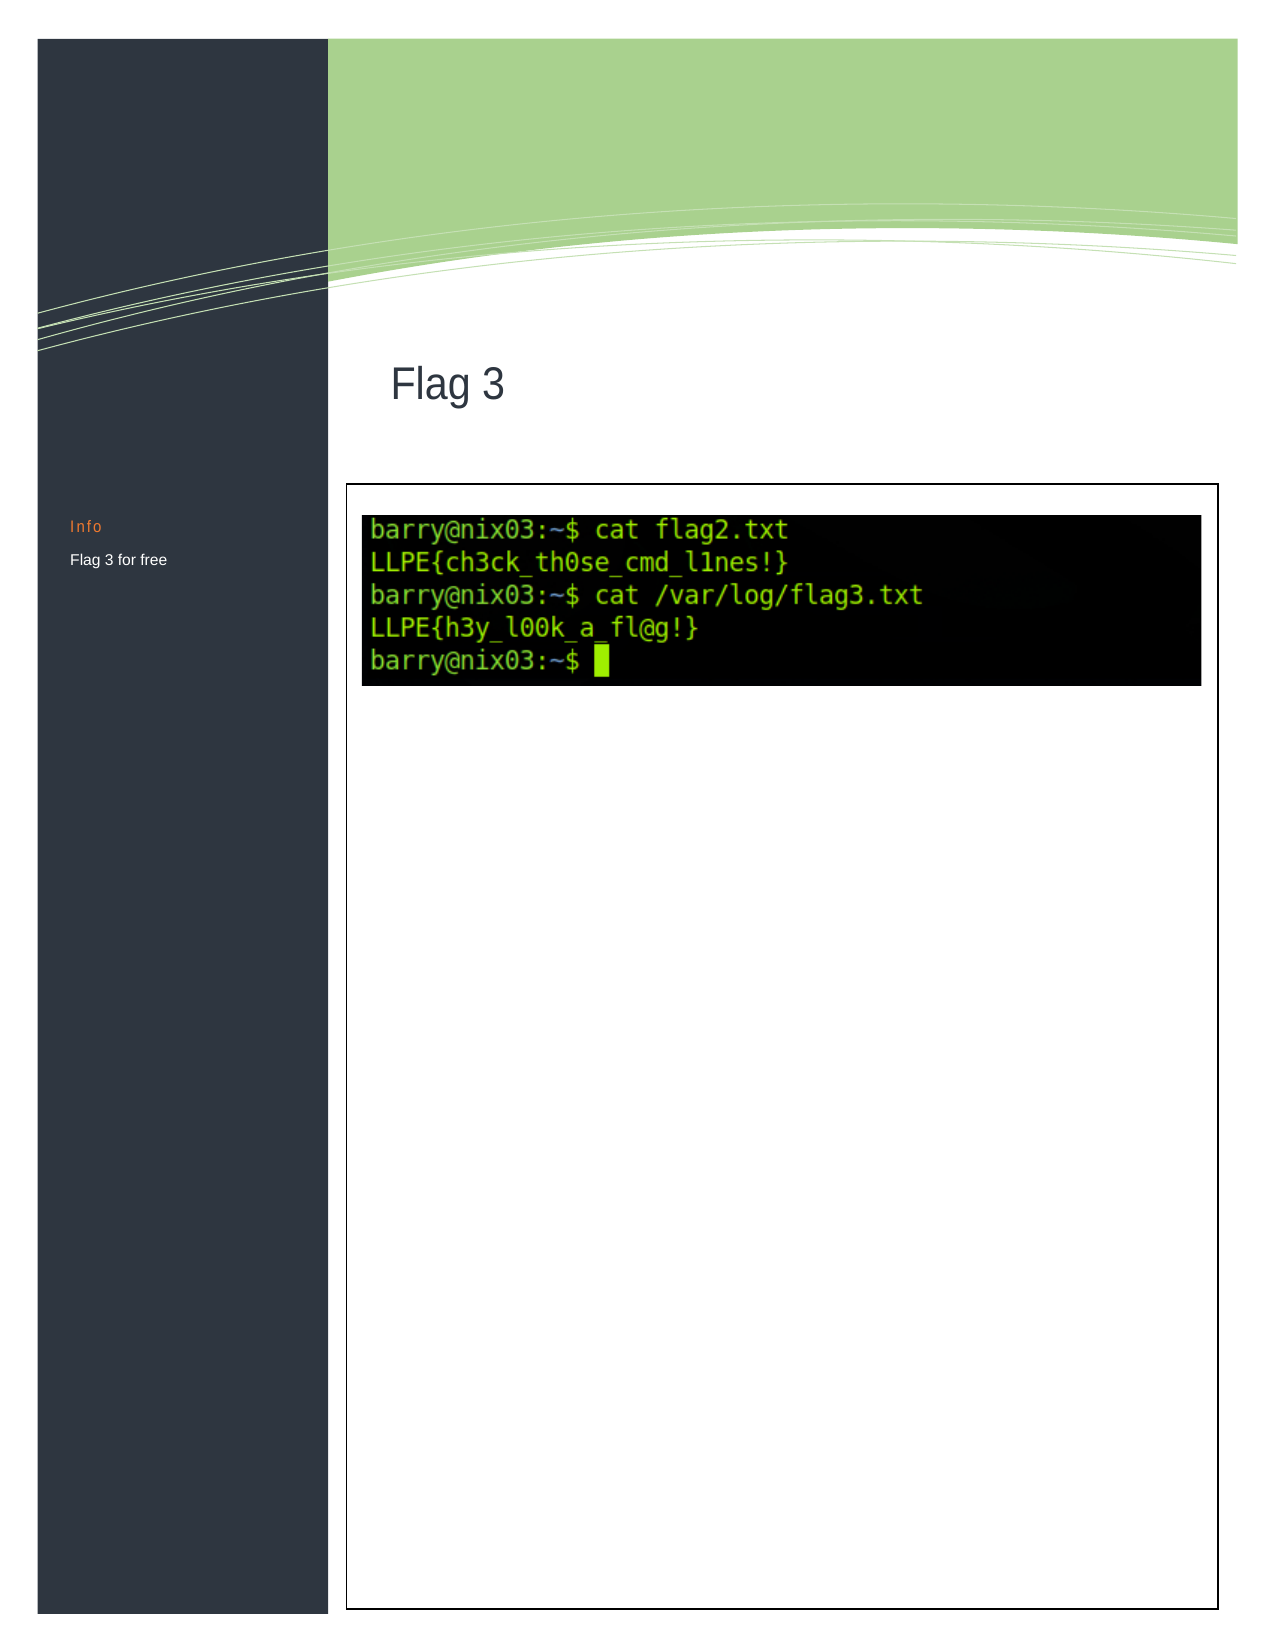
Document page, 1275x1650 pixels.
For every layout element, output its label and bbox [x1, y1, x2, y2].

picture [361, 515, 1202, 686]
